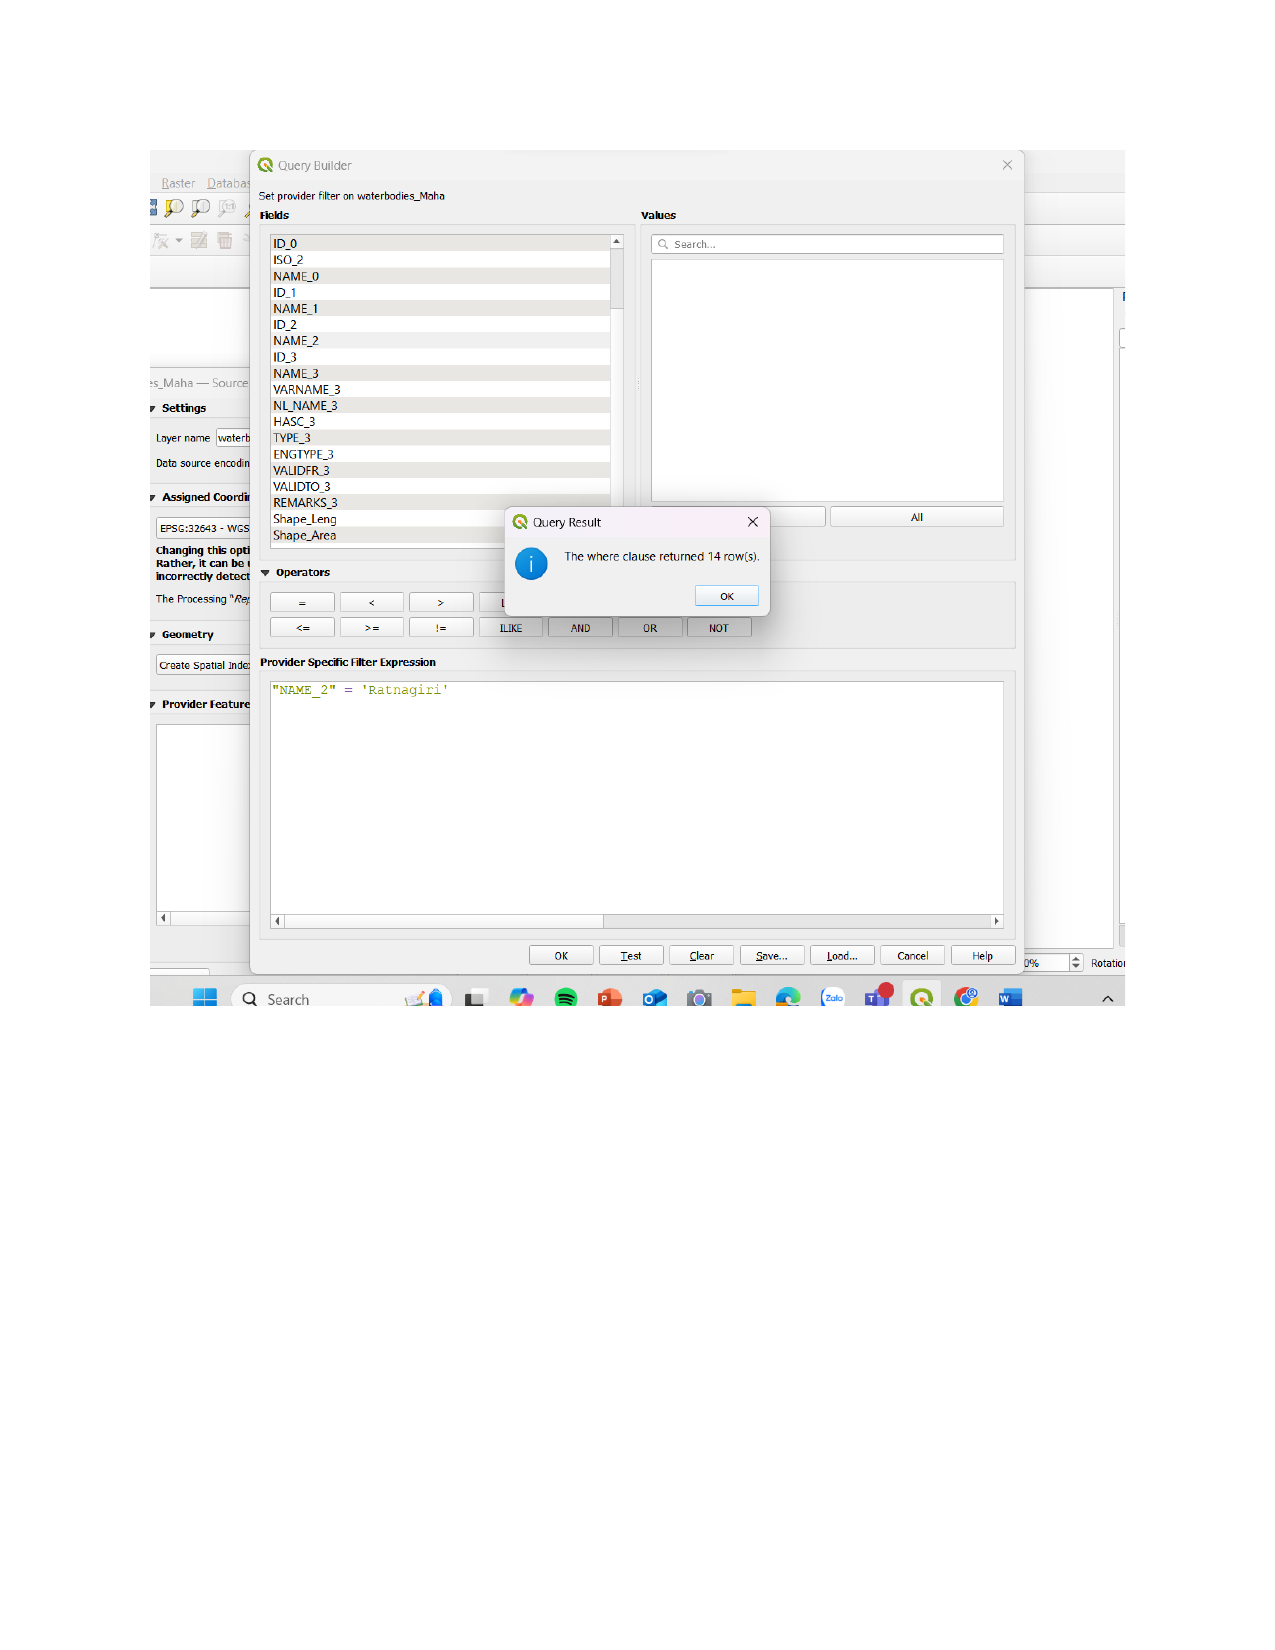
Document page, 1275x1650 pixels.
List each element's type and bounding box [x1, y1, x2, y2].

picture [150, 150, 1125, 1006]
